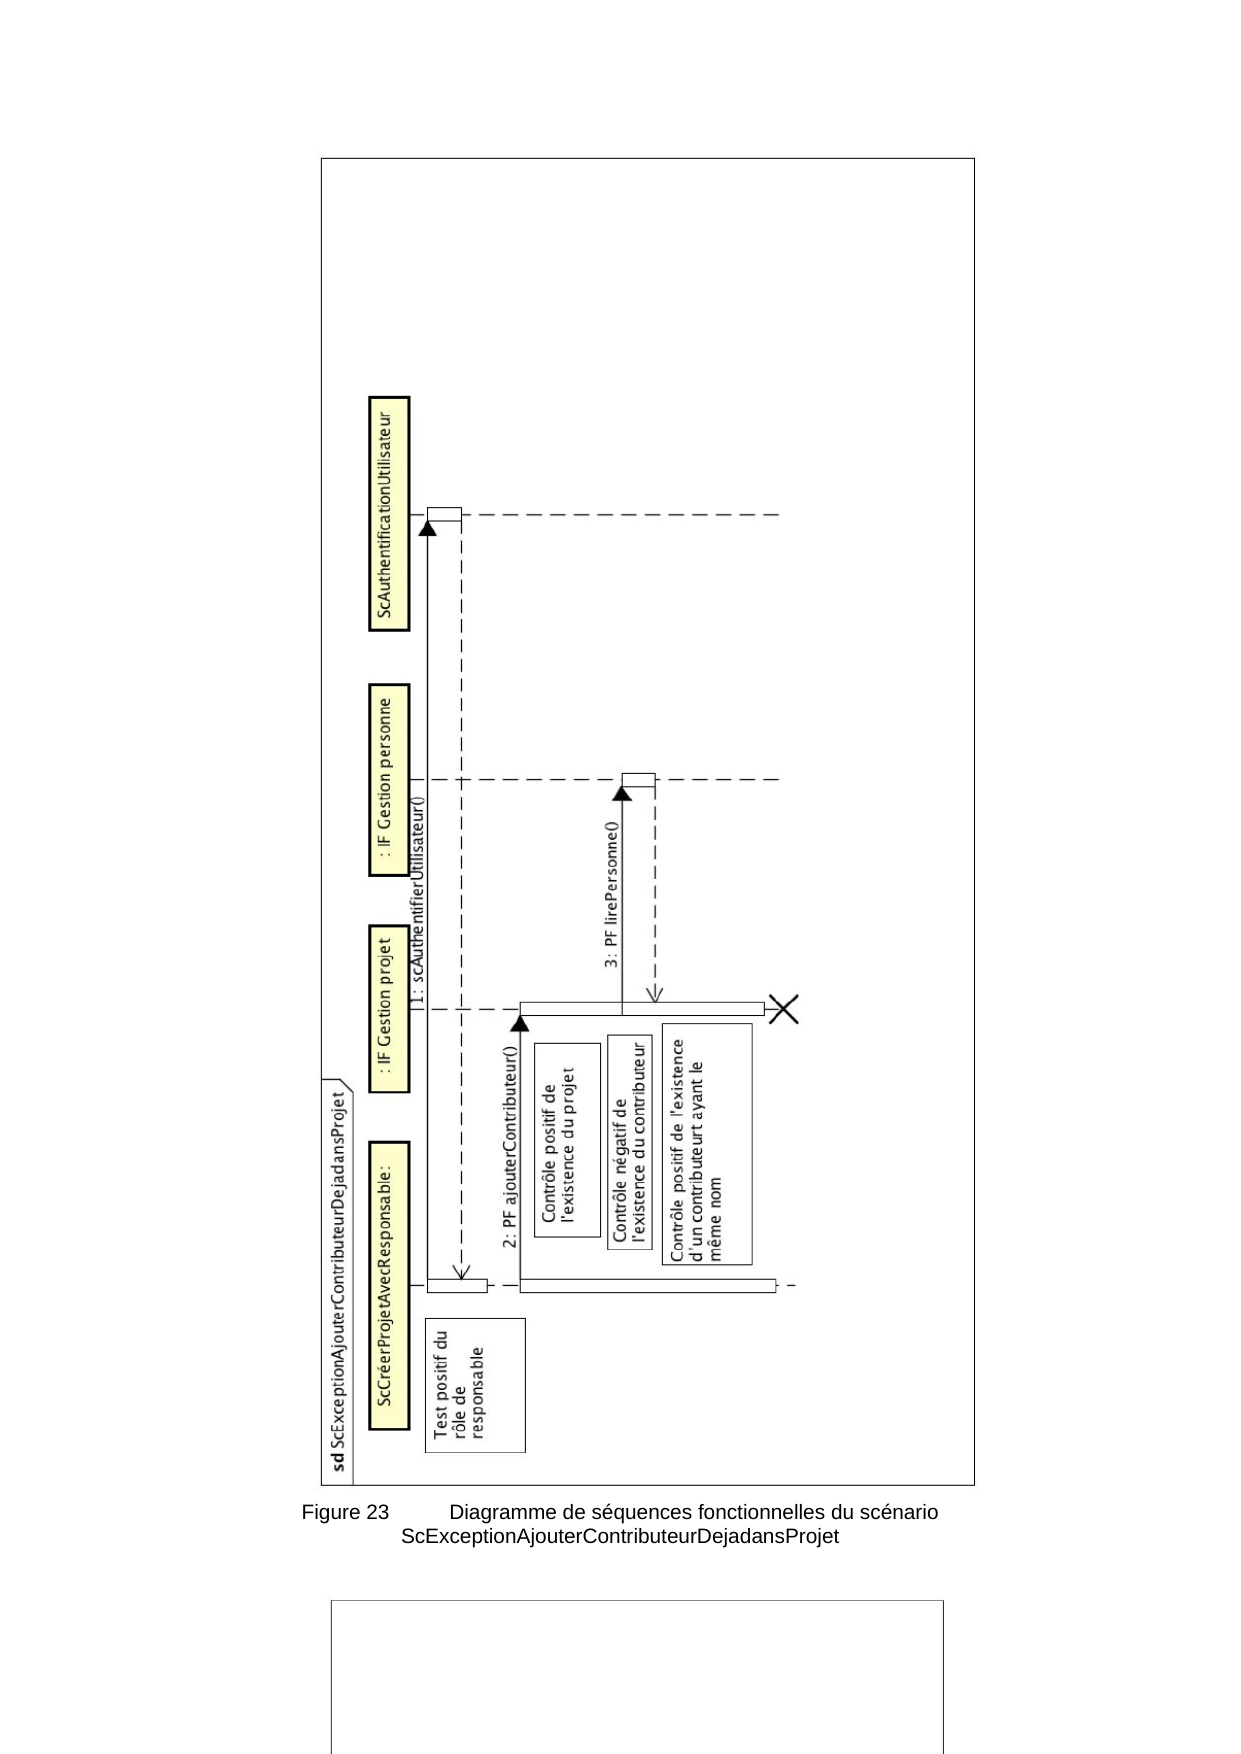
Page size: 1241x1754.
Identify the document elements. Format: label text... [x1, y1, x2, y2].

picture [308, 147, 986, 1497]
picture [320, 1590, 954, 1754]
